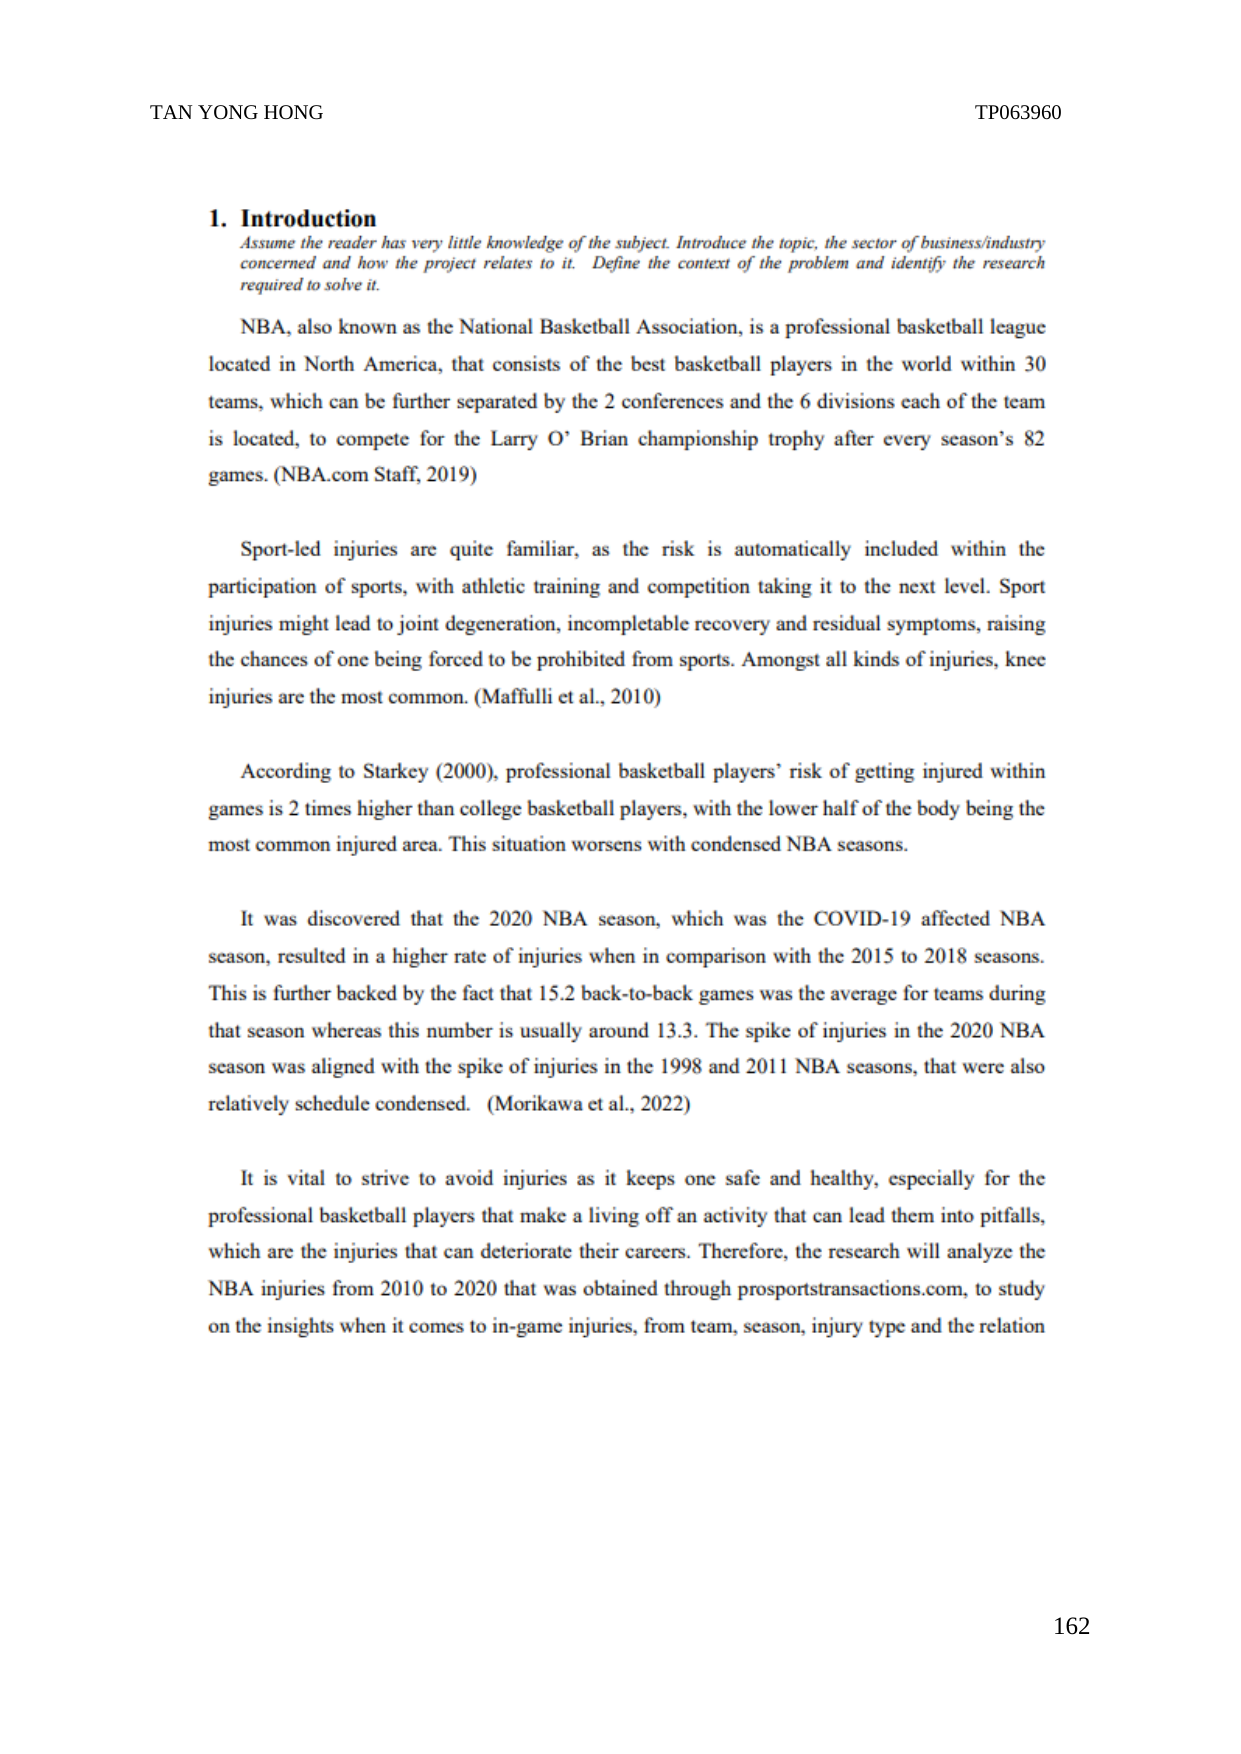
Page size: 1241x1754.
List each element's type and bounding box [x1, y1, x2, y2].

picture [150, 163, 1091, 1378]
